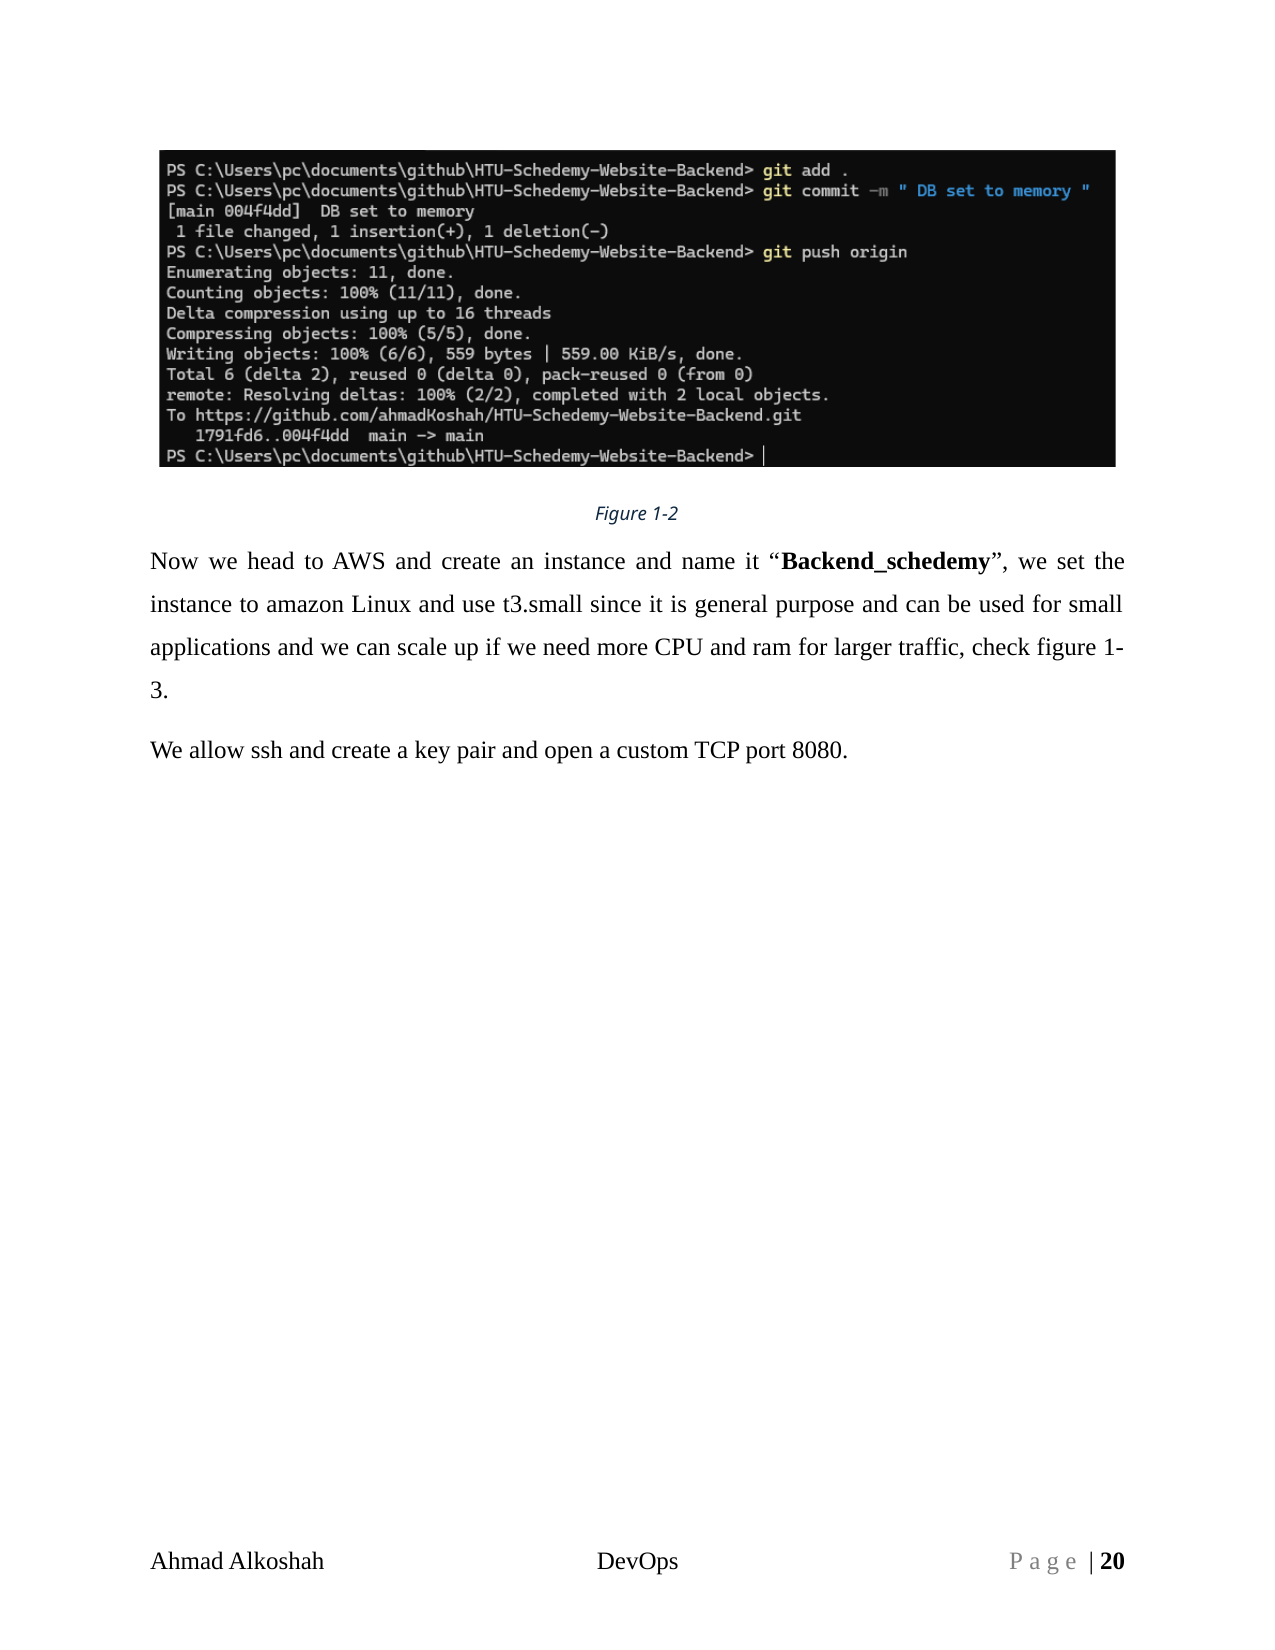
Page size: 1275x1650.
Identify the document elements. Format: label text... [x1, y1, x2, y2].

text Now we head to AWS and create an instance and name it “Backend_schedemy”, we set the instance to amazon Linux and use t3.small since it is general purpose and can be used for small applications and we can scale up if we need more CPU and ram for larger traffic, check figure 1-3. [150, 546, 1125, 704]
picture [159, 150, 1116, 467]
text We allow ssh and create a key pair and open a custom TCP port 8080. [150, 735, 1125, 764]
text Figure 1-2 [150, 500, 1125, 525]
